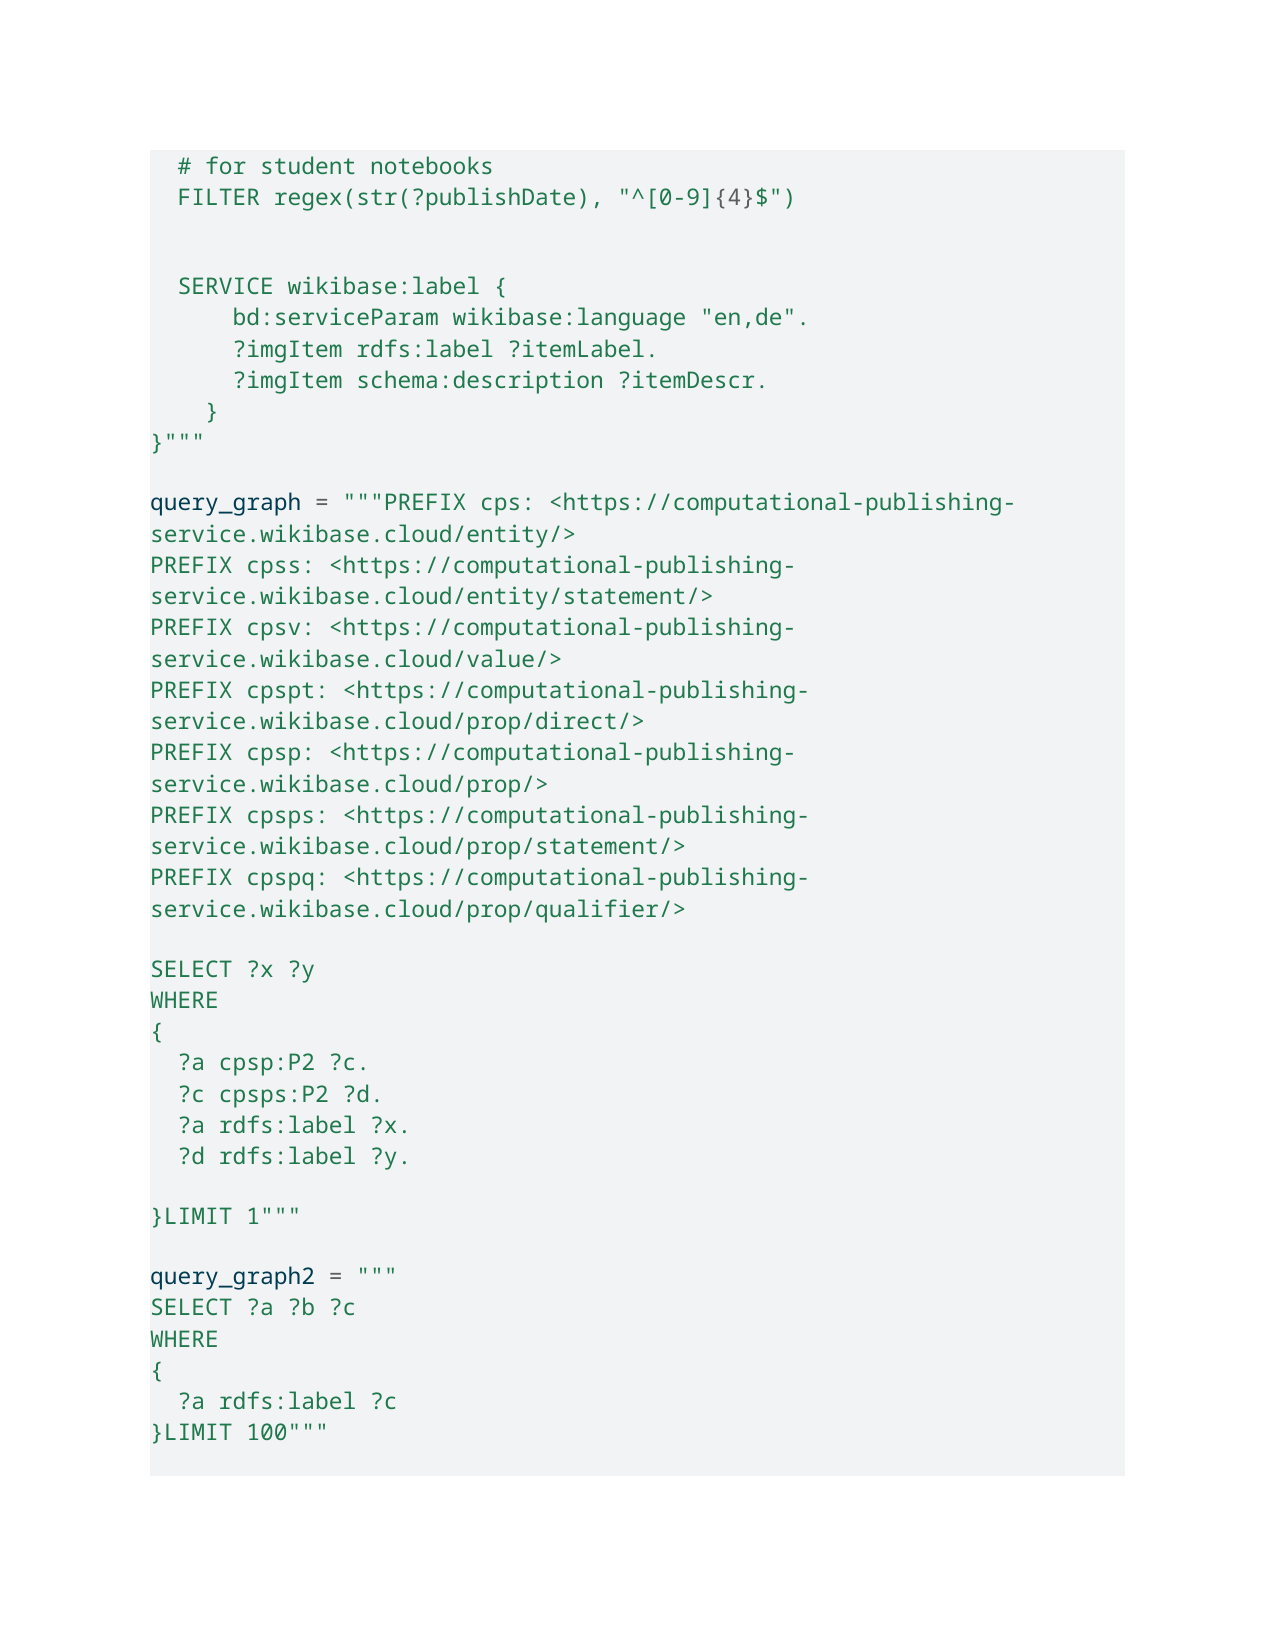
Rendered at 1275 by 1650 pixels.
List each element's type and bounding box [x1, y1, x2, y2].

text [150, 150, 1125, 1476]
